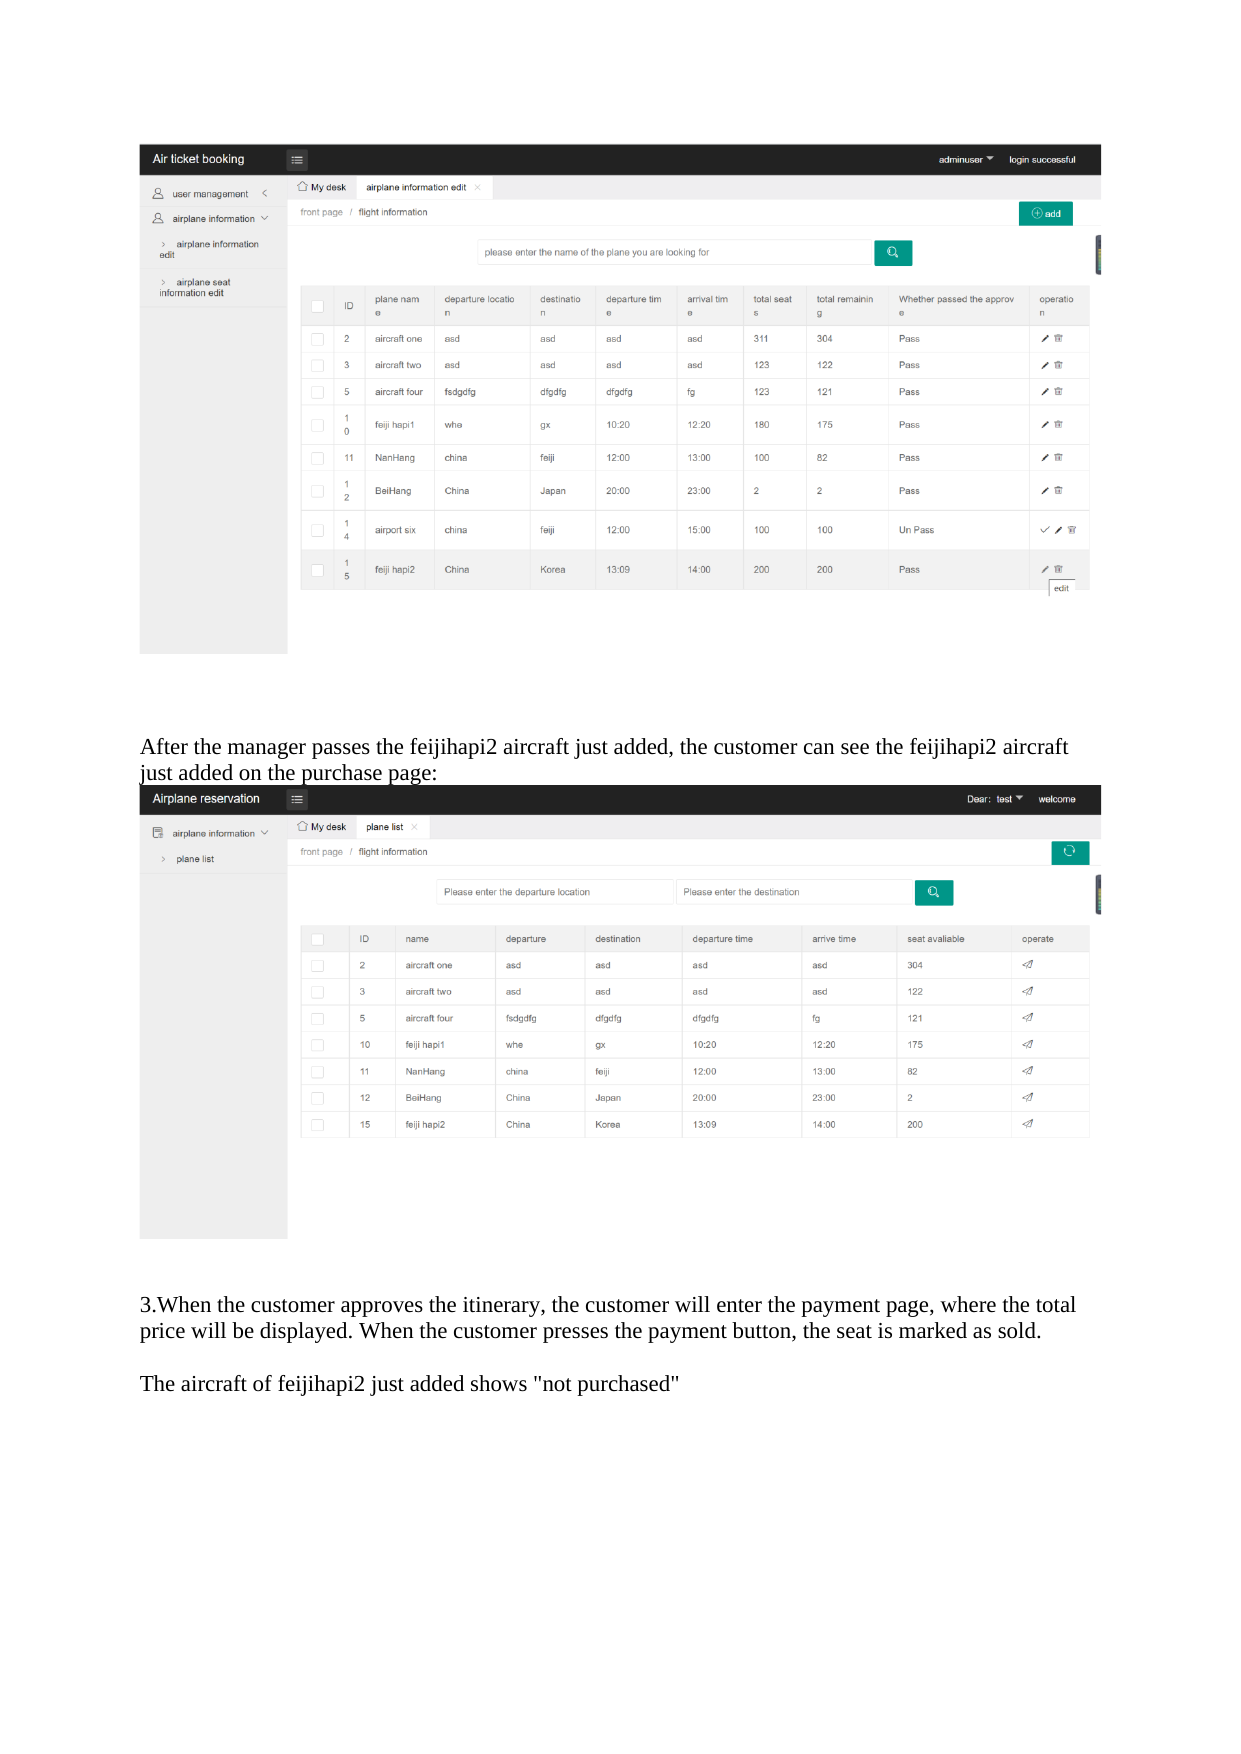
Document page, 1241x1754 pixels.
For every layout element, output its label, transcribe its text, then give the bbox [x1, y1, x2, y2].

text After the manager passes the feijihapi2 aircraft just added, the customer can see the feijihapi2 aircraft just added on the purchase page: [139, 733, 1101, 785]
picture [139, 141, 1102, 654]
text 3.When the customer approves the itinerary, the customer will enter the payment page, where the total price will be displayed. When the customer presses the payment button, the seat is marked as sold. [139, 1291, 1101, 1344]
picture [139, 785, 1102, 1239]
text The aircraft of feijihapi2 just added shows "not purchased" [139, 1370, 1101, 1397]
